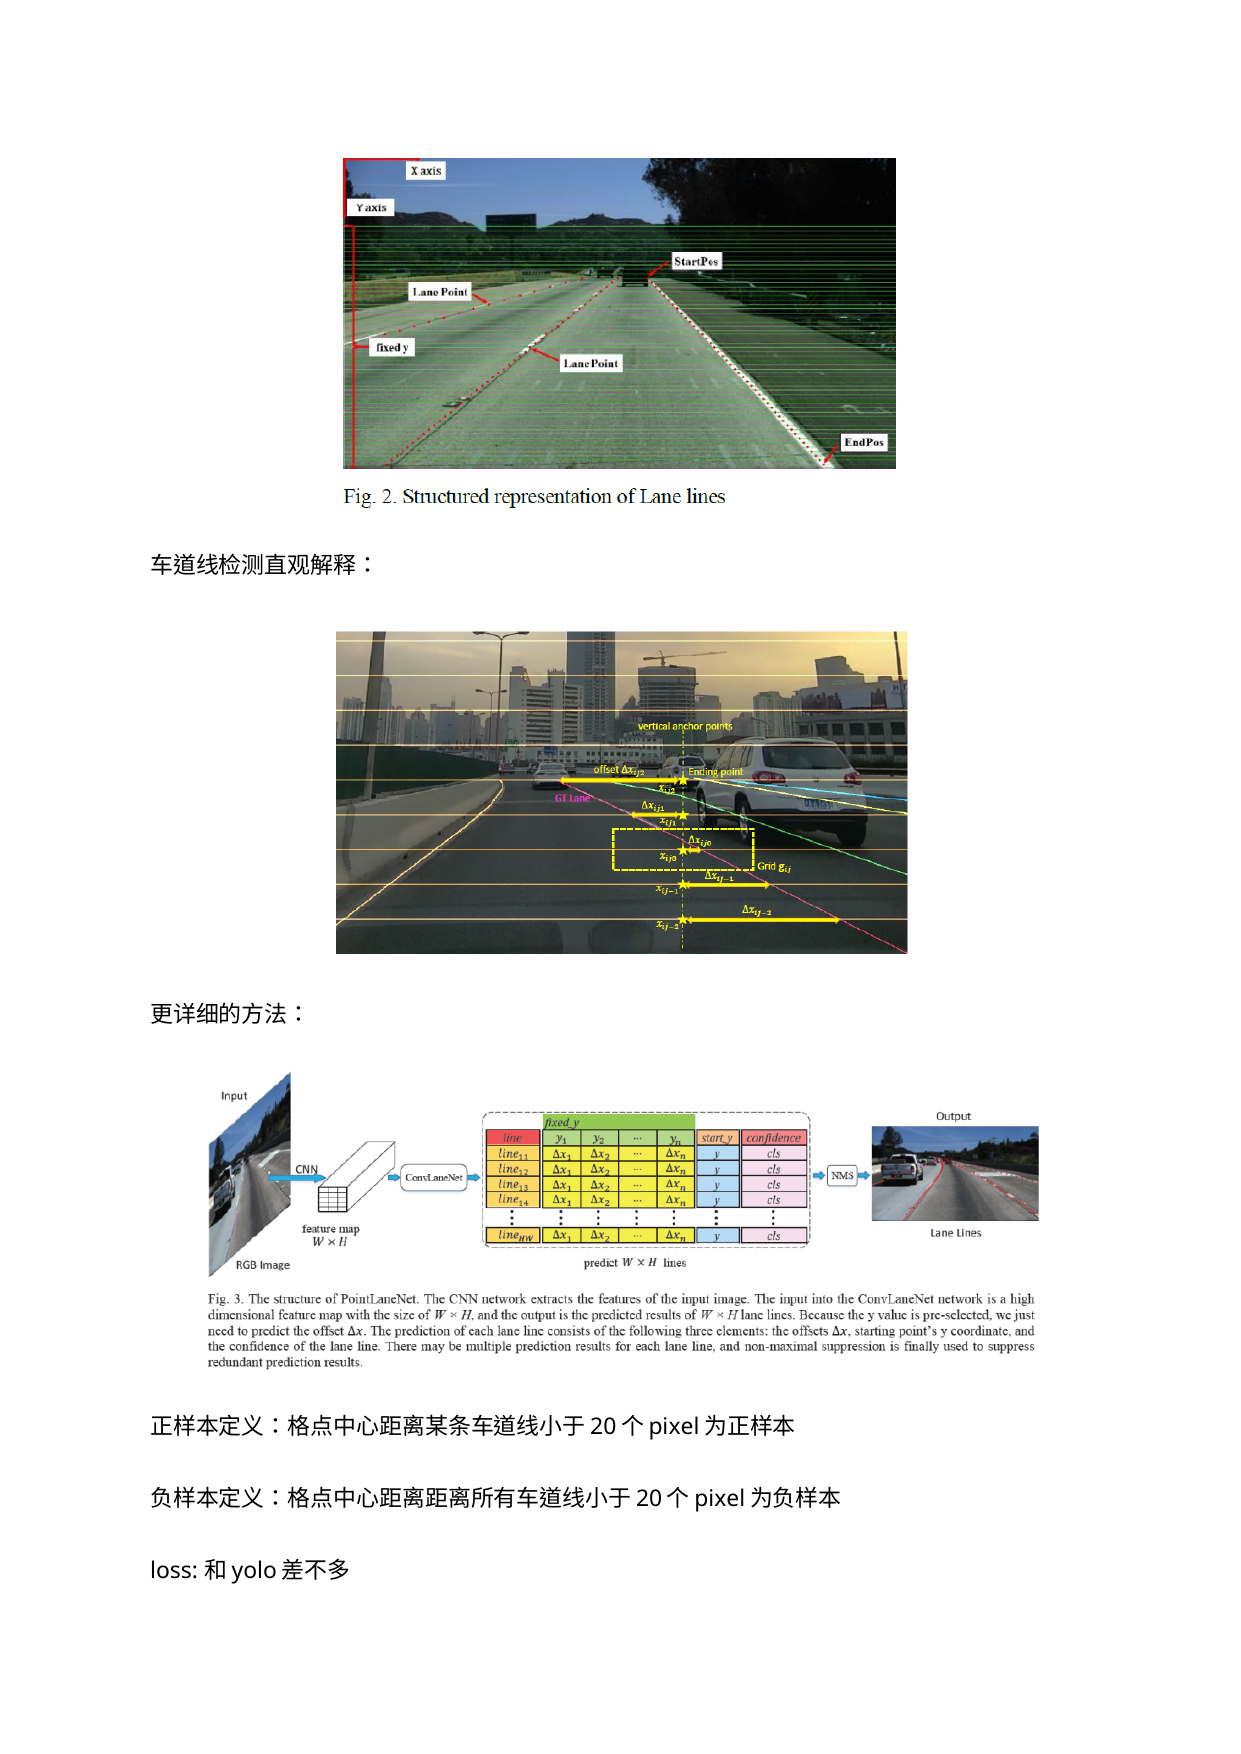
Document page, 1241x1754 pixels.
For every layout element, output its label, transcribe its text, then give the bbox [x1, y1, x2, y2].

text 更详细的方法： [150, 998, 1090, 1029]
text 正样本定义：格点中心距离某条车道线小于20个pixel为正样本 [150, 1410, 1090, 1441]
text loss: 和yolo差不多 [150, 1554, 1090, 1585]
picture [333, 150, 907, 509]
text 负样本定义：格点中心距离距离所有车道线小于20个pixel为负样本 [150, 1482, 1090, 1513]
picture [197, 1069, 1043, 1370]
picture [330, 621, 911, 958]
text 车道线检测直观解释： [150, 549, 1090, 581]
